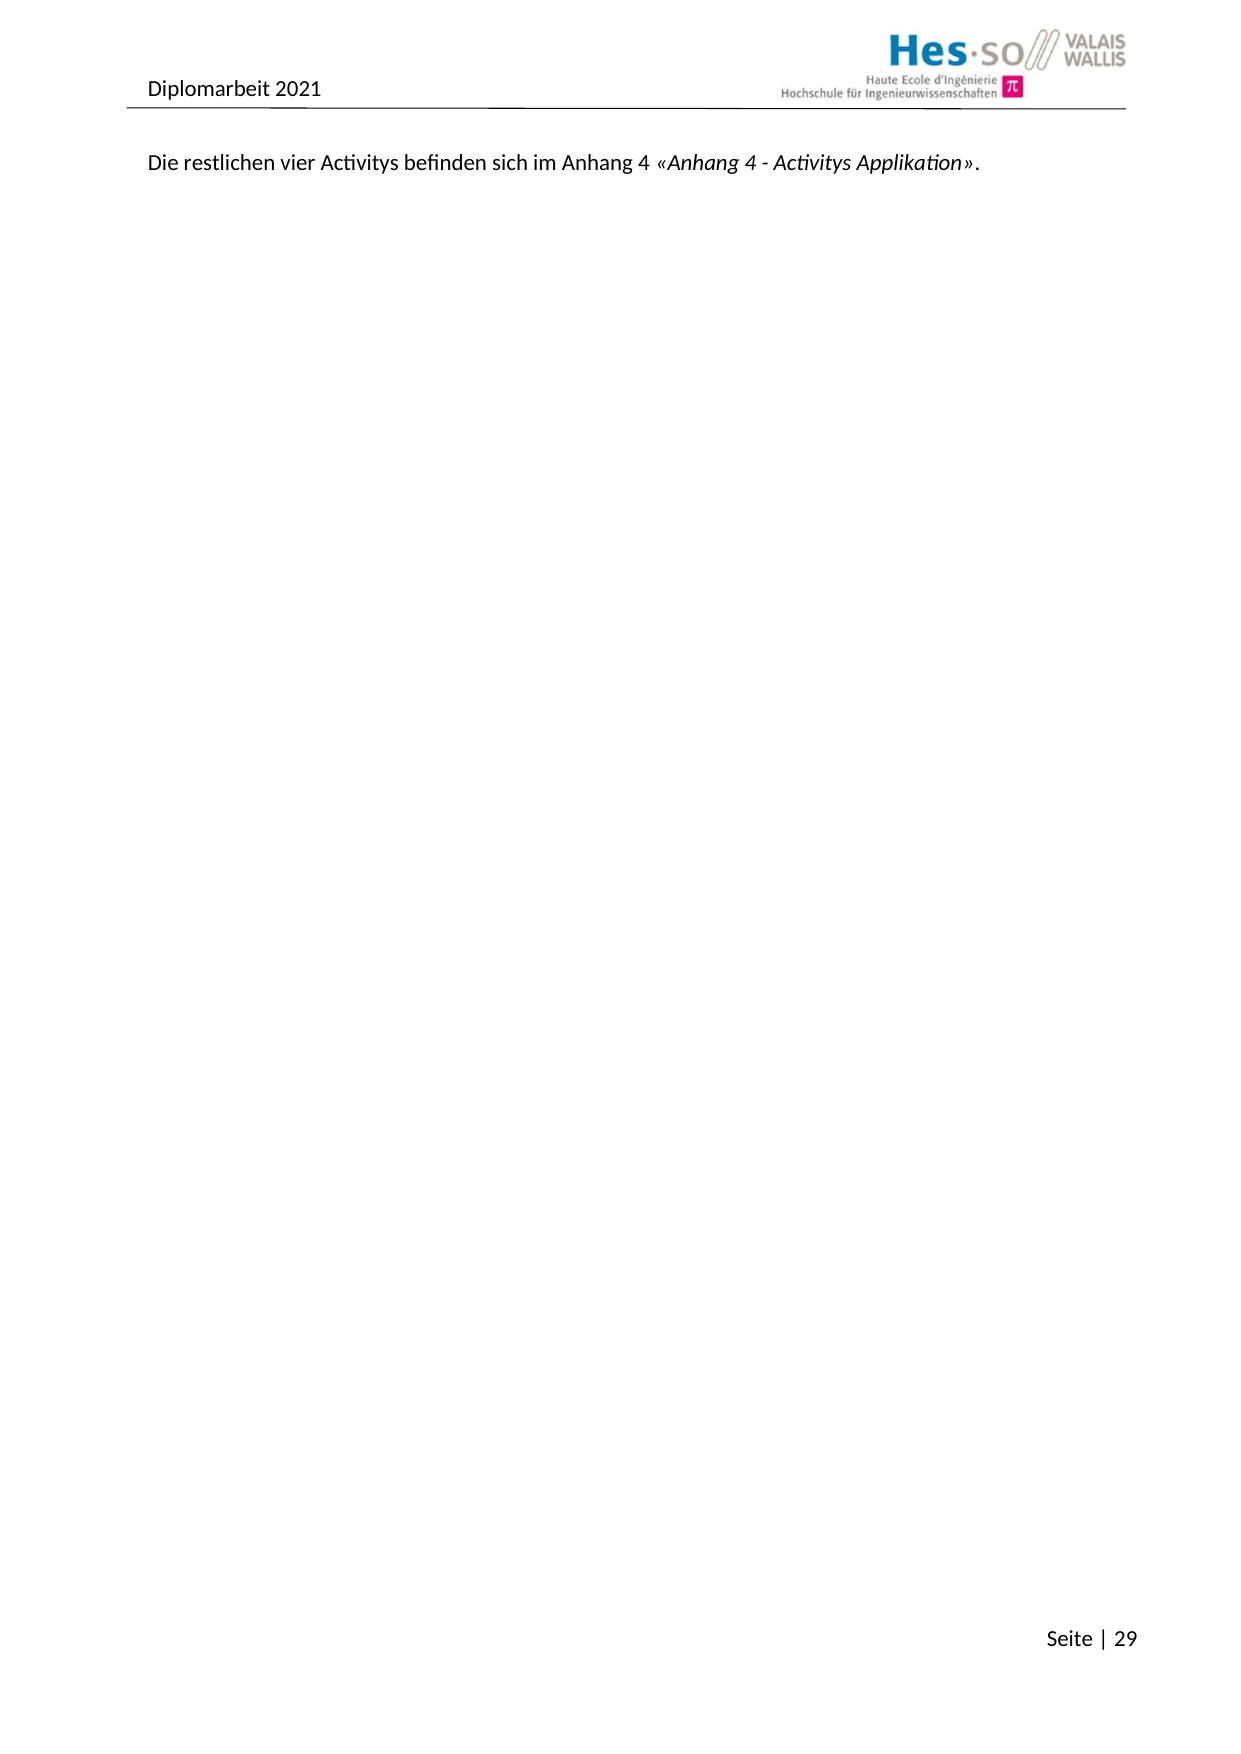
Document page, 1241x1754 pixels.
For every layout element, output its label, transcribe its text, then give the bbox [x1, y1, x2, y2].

picture [771, 12, 1137, 119]
text Die restlichen vier Activitys befinden sich im Anhang 4 «Activitys Applikation». [148, 148, 1137, 176]
